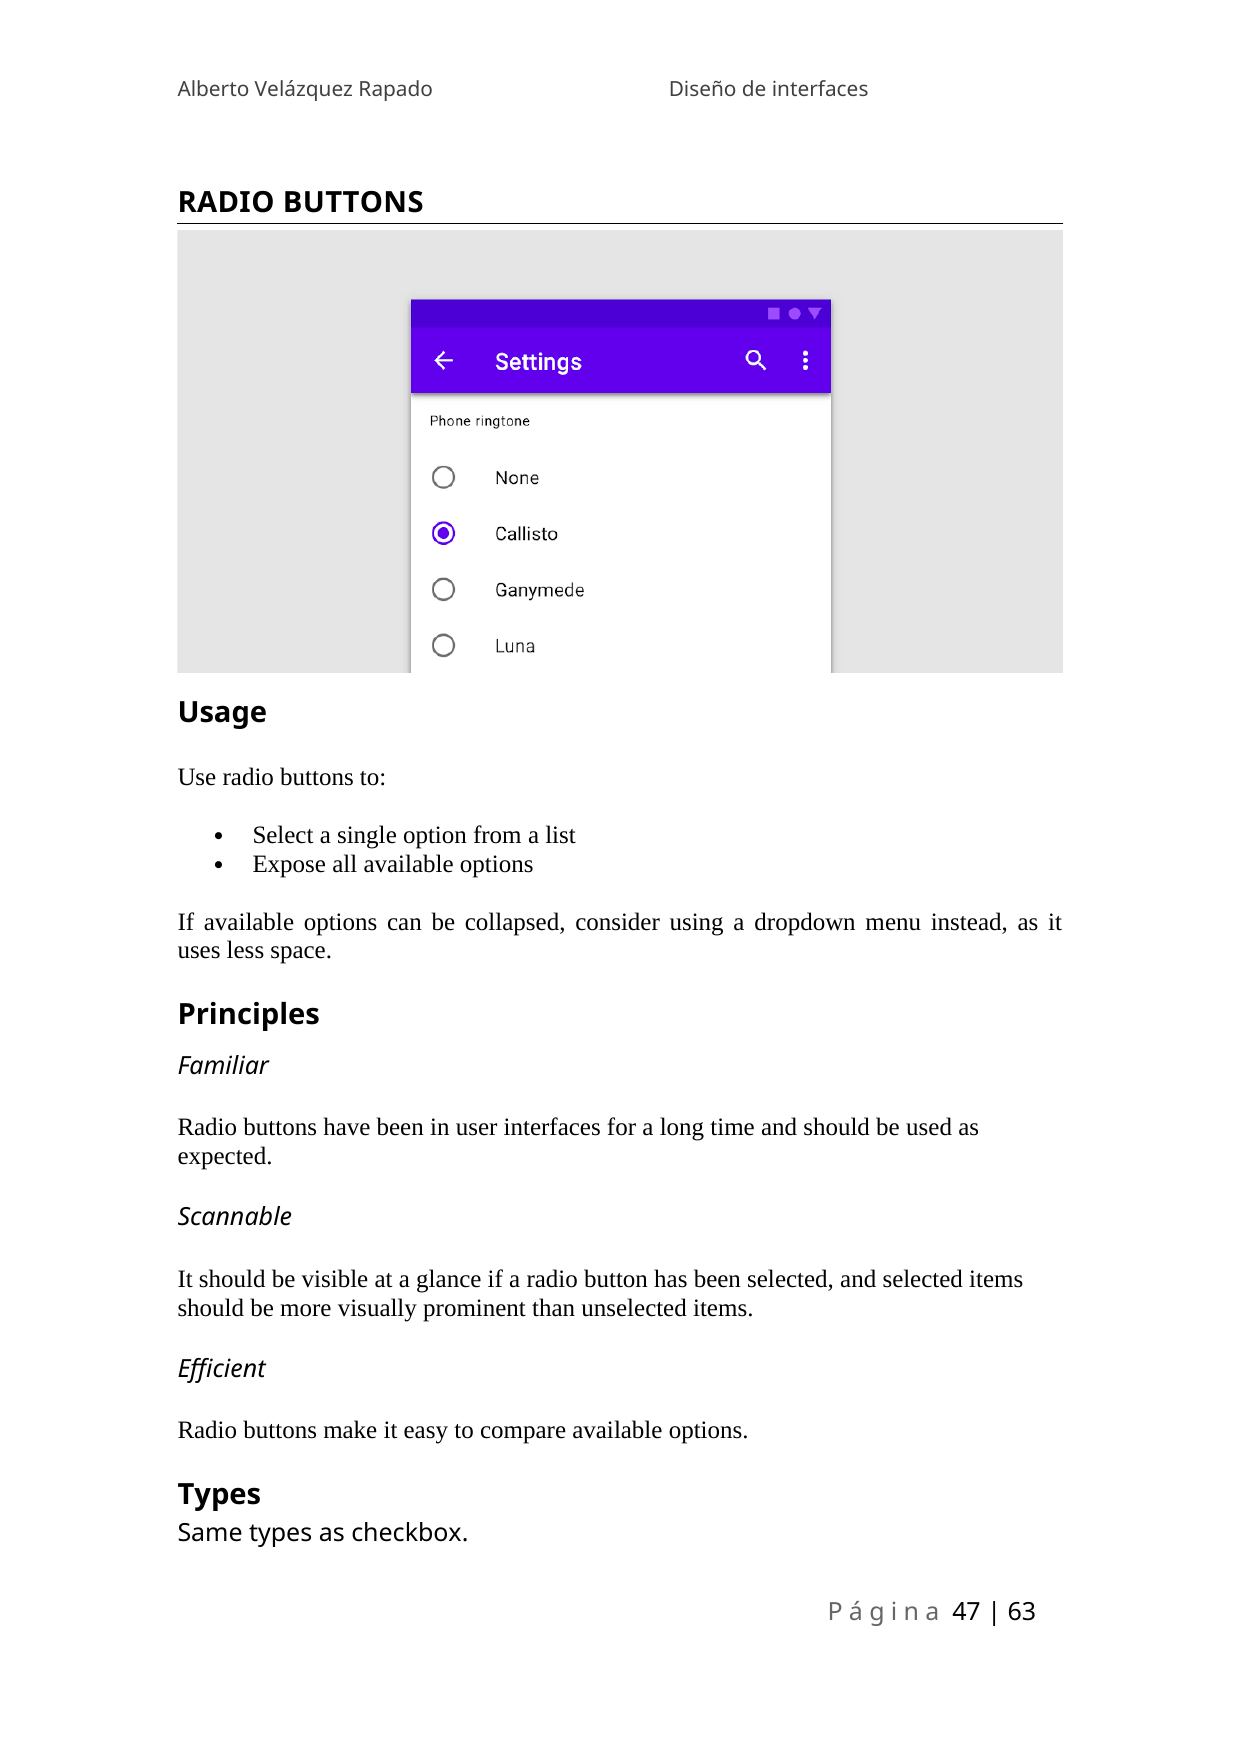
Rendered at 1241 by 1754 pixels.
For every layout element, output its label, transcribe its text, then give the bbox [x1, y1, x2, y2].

list Expose all available options [215, 849, 1063, 877]
subtitle Scannable [177, 1199, 1063, 1233]
subtitle Radio Buttons [177, 181, 1063, 223]
text It should be visible at a glance if a radio button has been selected, and selected items should be more visually prominent than unselected items. [177, 1264, 1063, 1321]
text Radio buttons have been in user interfaces for a long time and should be used as expected. [177, 1112, 1063, 1170]
subtitle Efficient [177, 1351, 1063, 1384]
subtitle Principles [177, 993, 1063, 1033]
subtitle Types [177, 1473, 1063, 1513]
subtitle Familiar [177, 1047, 1063, 1081]
subtitle Usage [177, 691, 1063, 731]
list Select a single option from a list [215, 820, 1063, 849]
text Same types as checkbox. [177, 1515, 1063, 1549]
text Use radio buttons to: [177, 762, 1063, 791]
text Radio buttons make it easy to compare available options. [177, 1415, 1063, 1444]
text If available options can be collapsed, consider using a dropdown menu instead, as it uses less space. [177, 907, 1063, 964]
picture [177, 230, 1063, 673]
